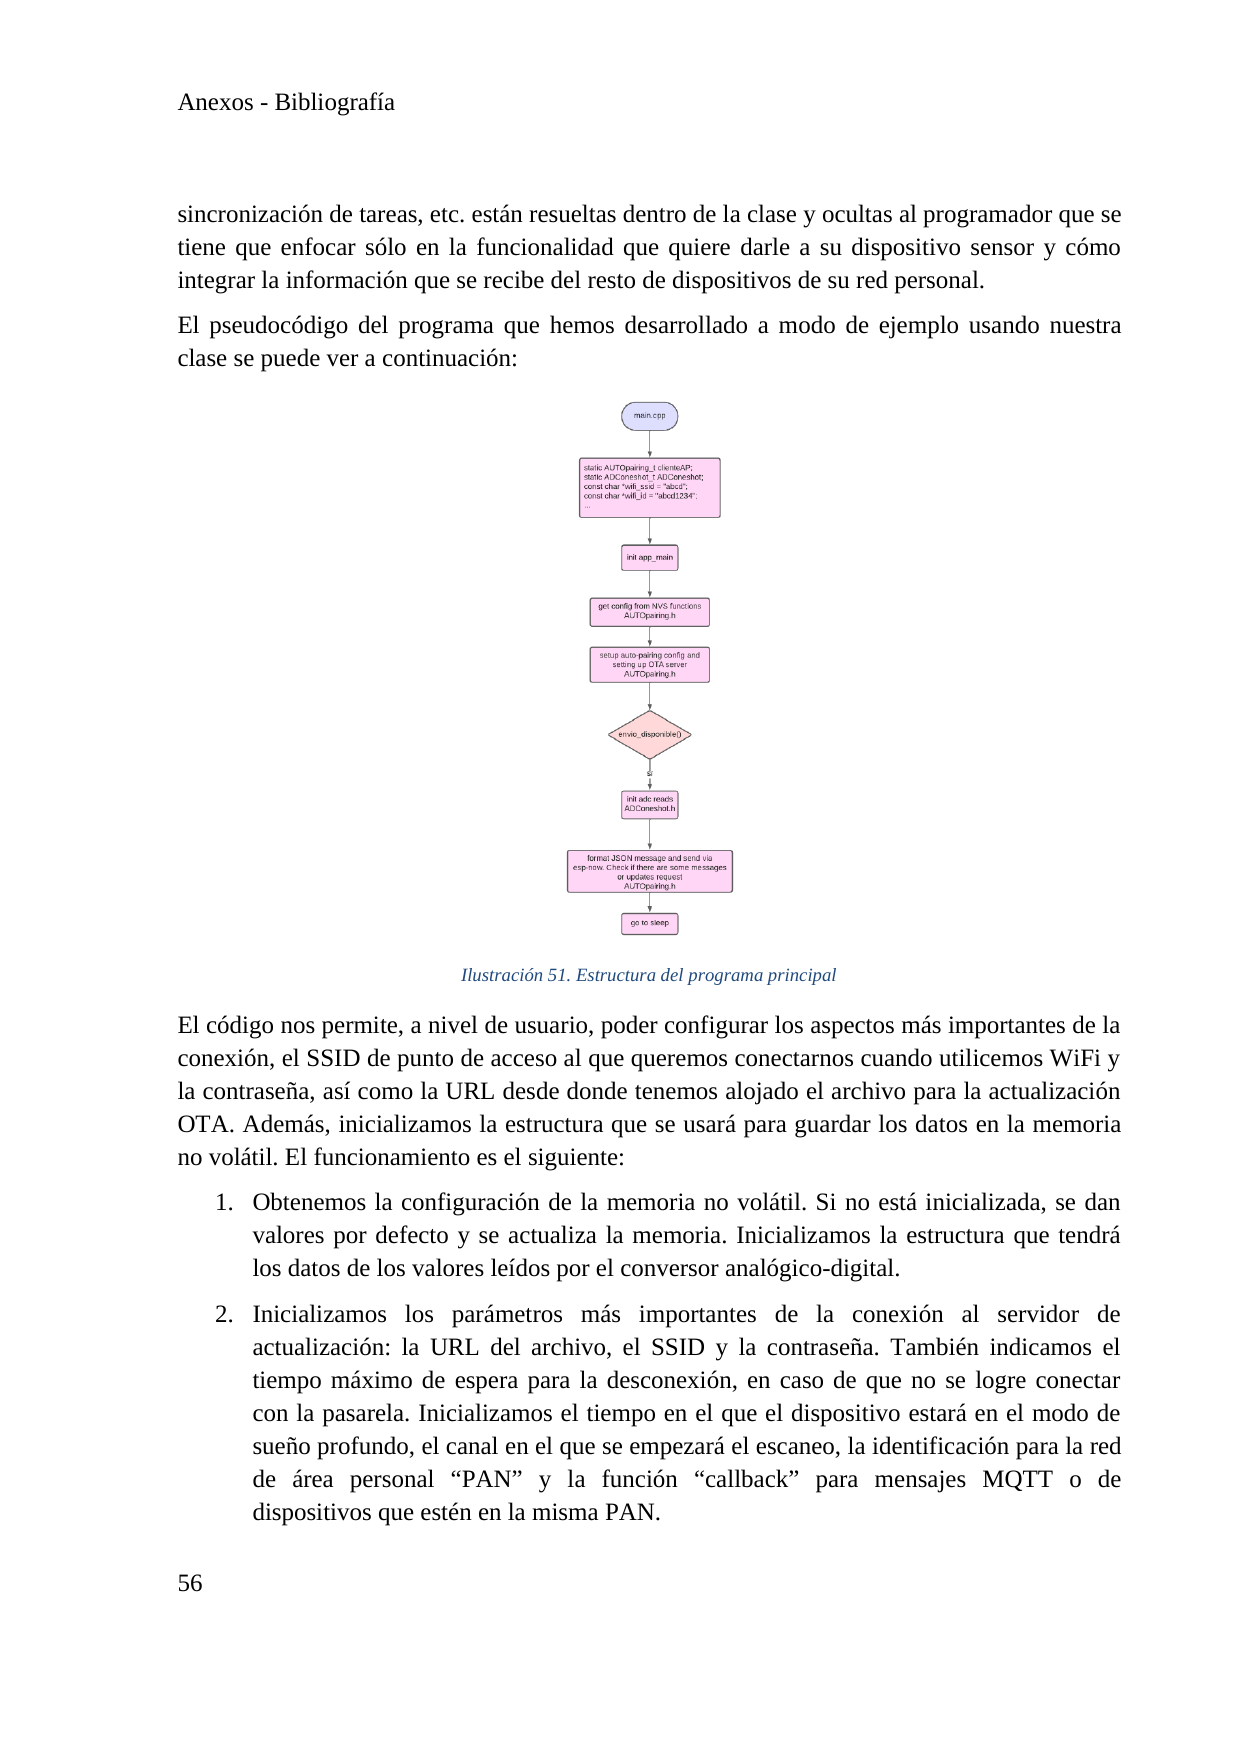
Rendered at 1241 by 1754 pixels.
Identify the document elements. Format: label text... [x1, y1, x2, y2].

list Inicializamos los parámetros más importantes de la conexión al servidor de actualización: la URL del archivo, el SSID y la contraseña. También indicamos el tiempo máximo de espera para la desconexión, en caso de que no se logre conectar con la pasarela. Inicializamos el tiempo en el que el dispositivo estará en el modo de sueño profundo, el canal en el que se empezará el escaneo, la identificación para la red de área personal “PAN” y la función “callback” para mensajes MQTT o de dispositivos que estén en la misma PAN. [215, 1299, 1122, 1526]
list Obtenemos la configuración de la memoria no volátil. Si no está inicializada, se dan valores por defecto y se actualiza la memoria. Inicializamos la estructura que tendrá los datos de los valores leídos por el conversor analógico-digital. [215, 1187, 1122, 1282]
text El código nos permite, a nivel de usuario, poder configurar los aspectos más importantes de la conexión, el SSID de punto de acceso al que queremos conectarnos cuando utilicemos WiFi y la contraseña, así como la URL desde donde tenemos alojado el archivo para la actualización OTA. Además, inicializamos la estructura que se usará para guardar los datos en la memoria no volátil. El funcionamiento es el siguiente: [177, 1010, 1122, 1171]
picture [553, 388, 746, 948]
text El pseudocódigo del programa que hemos desarrollado a modo de ejemplo usando nuestra clase se puede ver a continuación: [177, 310, 1122, 372]
text Ilustración 51. Estructura del programa principal [177, 964, 1122, 986]
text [177, 199, 1122, 293]
